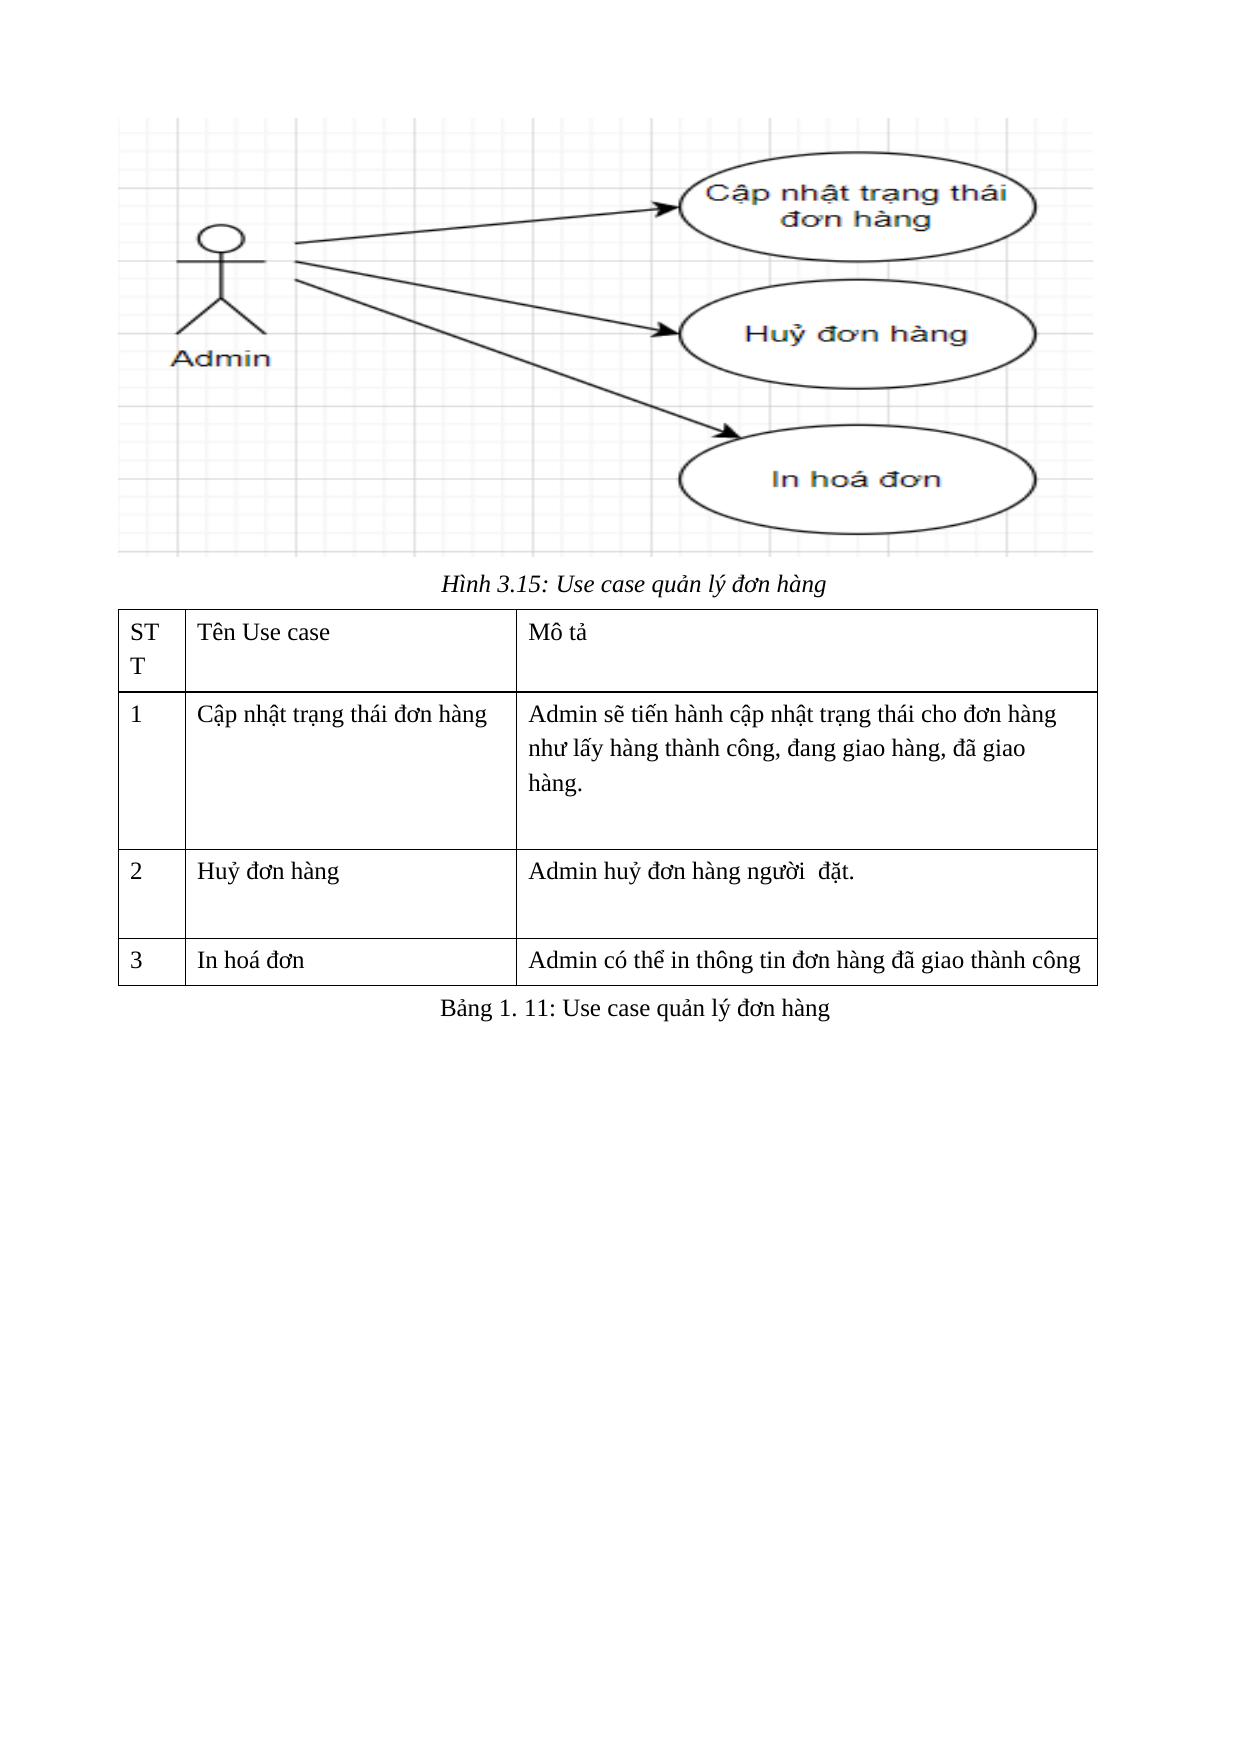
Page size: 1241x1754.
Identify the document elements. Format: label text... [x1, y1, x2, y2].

table_cell Admin có thể in thông tin đơn hàng đã giao thành công [517, 939, 1097, 985]
text Hình 3.15: Use case quản lý đơn hàng [118, 569, 1152, 597]
table_cell Cập nhật trạng thái đơn hàng [186, 693, 516, 849]
table_cell Admin huỷ đơn hàng người đặt. [517, 850, 1097, 938]
table_header Tên Use case [186, 610, 516, 691]
table_cell 1 [119, 693, 185, 849]
table_cell 3 [119, 939, 185, 985]
table_header Mô tả [517, 610, 1097, 691]
table_cell Huỷ đơn hàng [186, 850, 516, 938]
picture [118, 118, 1094, 557]
table_cell Admin sẽ tiến hành cập nhật trạng thái cho đơn hàng như lấy hàng thành công, đang giao hàng, đã giao hàng. [517, 693, 1097, 849]
table_header STT [119, 610, 185, 691]
table_cell In hoá đơn [186, 939, 516, 985]
table_cell 2 [119, 850, 185, 938]
